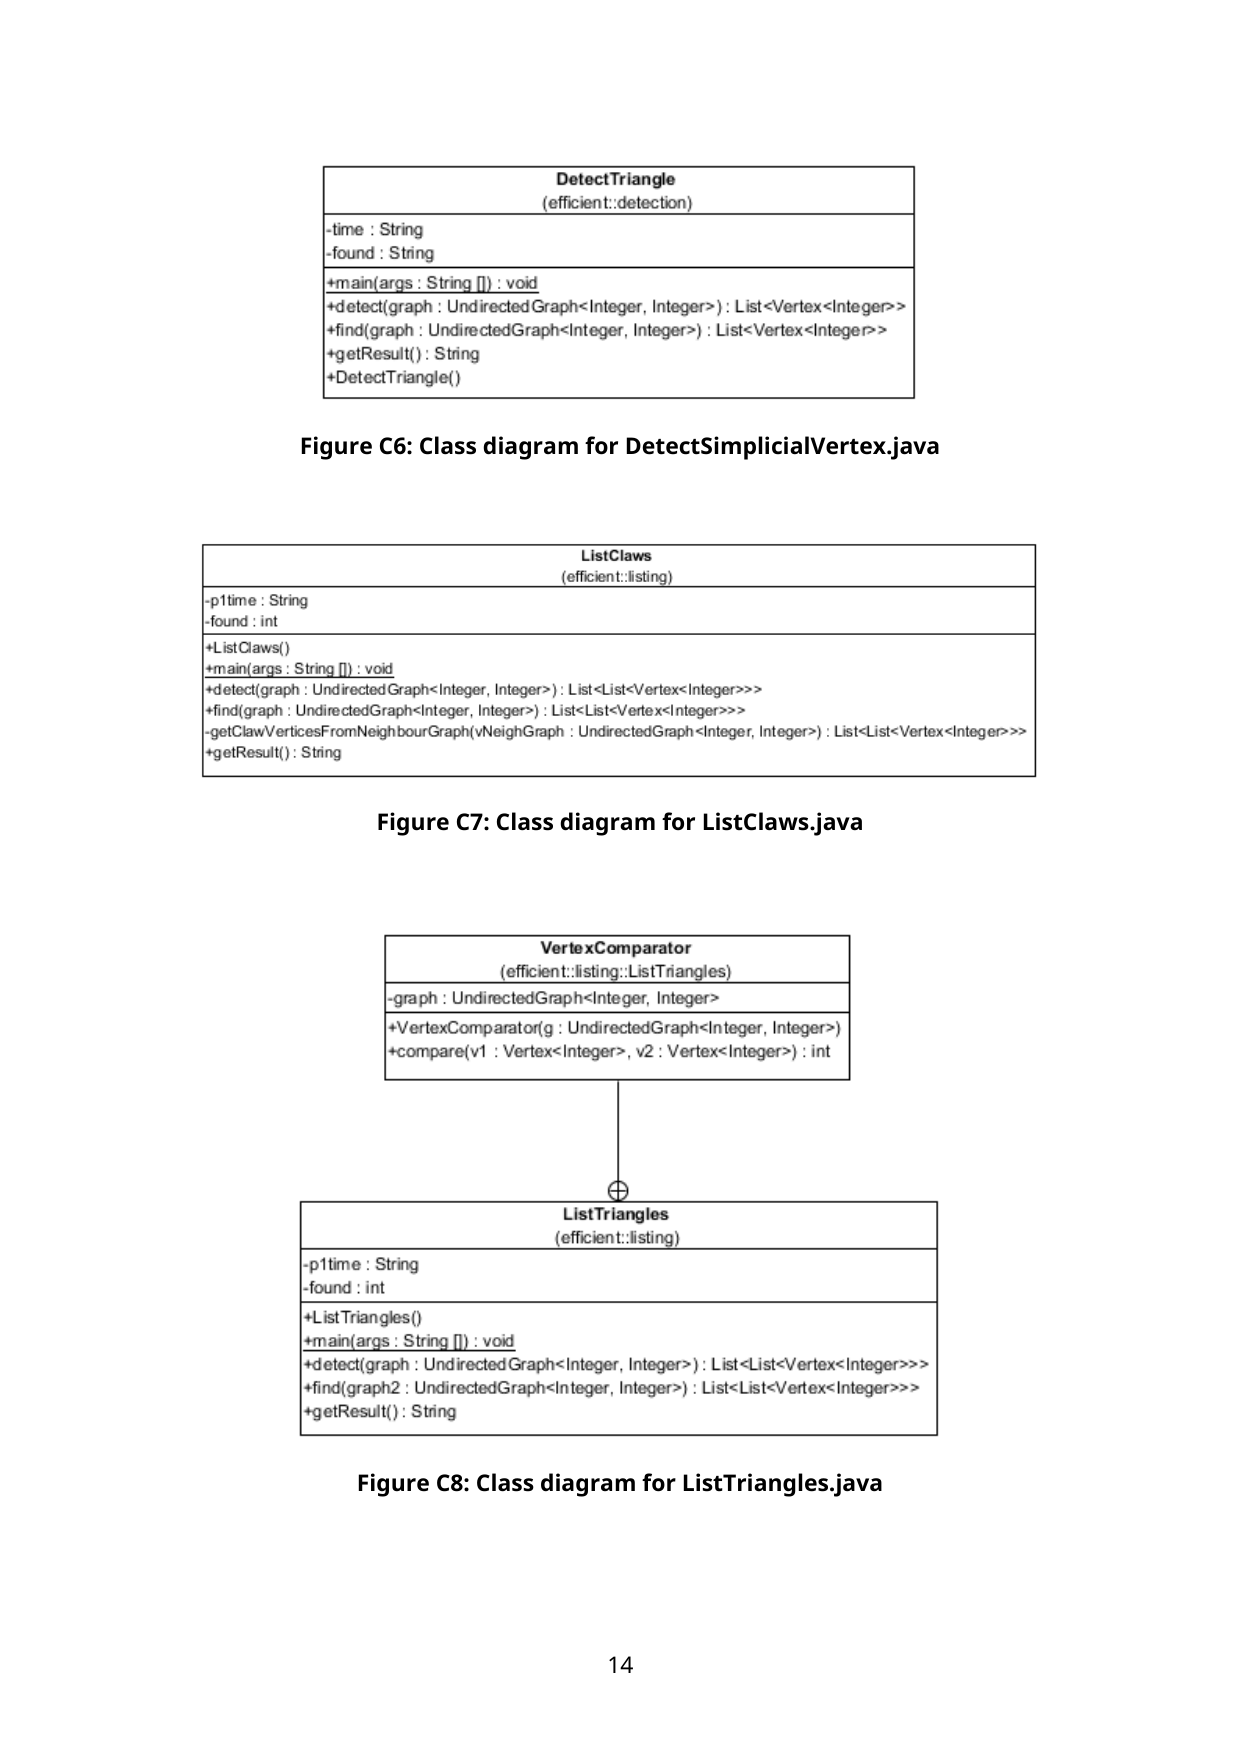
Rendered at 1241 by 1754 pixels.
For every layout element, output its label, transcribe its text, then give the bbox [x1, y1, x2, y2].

text Figure C7: Class diagram for ListClaws.java [187, 806, 1053, 837]
picture [283, 918, 957, 1455]
text Figure C6: Class diagram for DetectSimplicialVertex.java [187, 430, 1053, 461]
picture [306, 150, 934, 418]
picture [187, 529, 1053, 794]
text Figure C8: Class diagram for ListTriangles.java [187, 1467, 1053, 1498]
